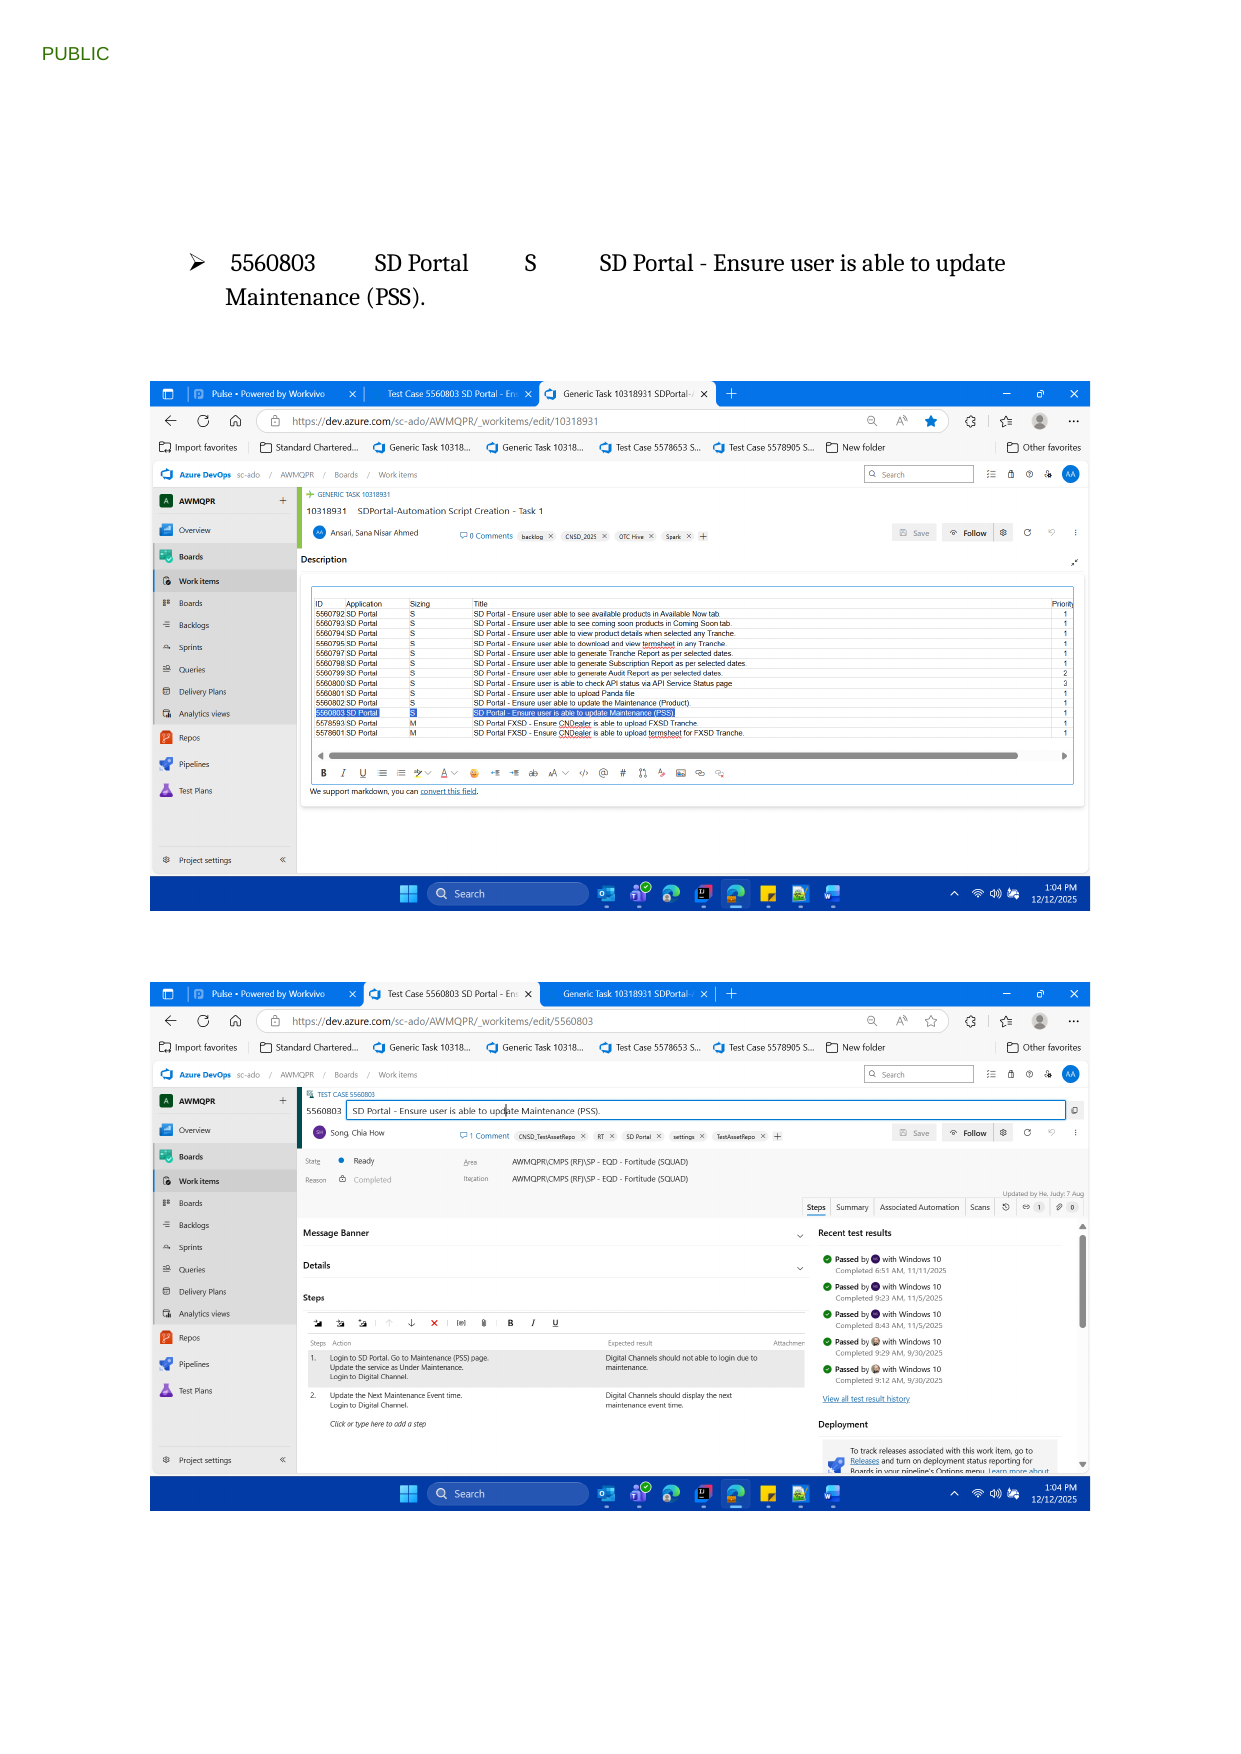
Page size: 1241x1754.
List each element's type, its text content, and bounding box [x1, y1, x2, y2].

picture [150, 381, 1091, 911]
list 5560803 SD Portal S SD Portal - Ensure user is able to update Maintenance (PSS). [187, 249, 1090, 311]
picture [150, 982, 1091, 1511]
